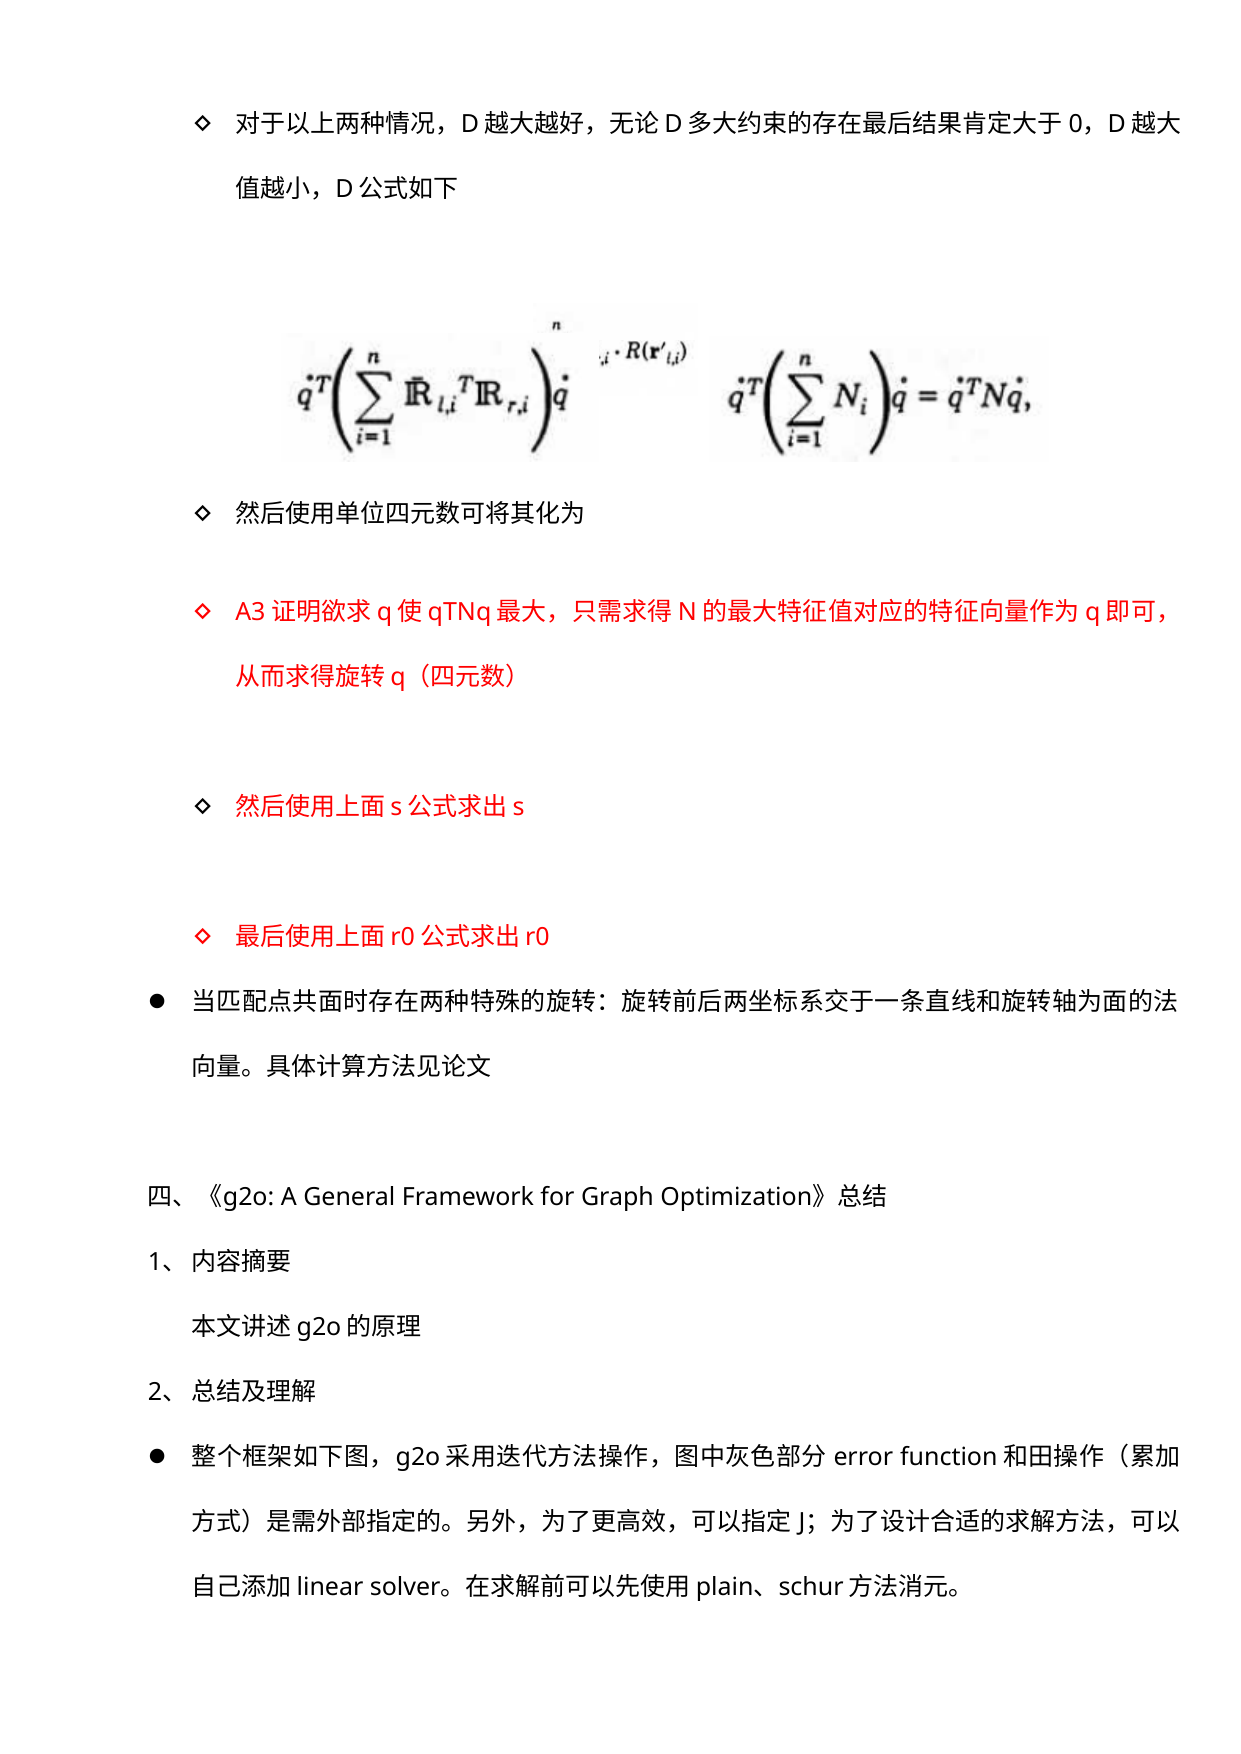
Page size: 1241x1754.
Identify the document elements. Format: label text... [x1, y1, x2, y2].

list 本文讲述g2o的原理 [191, 1292, 1181, 1357]
list 内容摘要 [148, 1227, 1181, 1292]
list 对于以上两种情况，D越大越好，无论D多大约束的存在最后结果肯定大于0，D越大值越小，D公式如下 [191, 89, 1181, 219]
list 总结及理解 [148, 1357, 1181, 1422]
list 然后使用上面s公式求出s [191, 772, 1181, 837]
list 当匹配点共面时存在两种特殊的旋转：旋转前后两坐标系交于一条直线和旋转轴为面的法向量。具体计算方法见论文 [148, 967, 1181, 1097]
picture [709, 336, 1049, 462]
list 整个框架如下图，g2o采用迭代方法操作，图中灰色部分error function和田操作（累加方式）是需外部指定的。另外，为了更高效，可以指定J；为了设计合适的求解方法，可以自己添加linear solver。在求解前可以先使用plain、schur方法消元。 [148, 1422, 1181, 1617]
list 《g2o: A General Framework for Graph Optimization》总结 [148, 1162, 1181, 1227]
list 最后使用上面r0公式求出r0 [191, 902, 1181, 967]
picture [281, 303, 699, 462]
list A3证明欲求q使qTNq最大，只需求得N的最大特征值对应的特征向量作为q即可，从而求得旋转q（四元数） [191, 577, 1181, 707]
